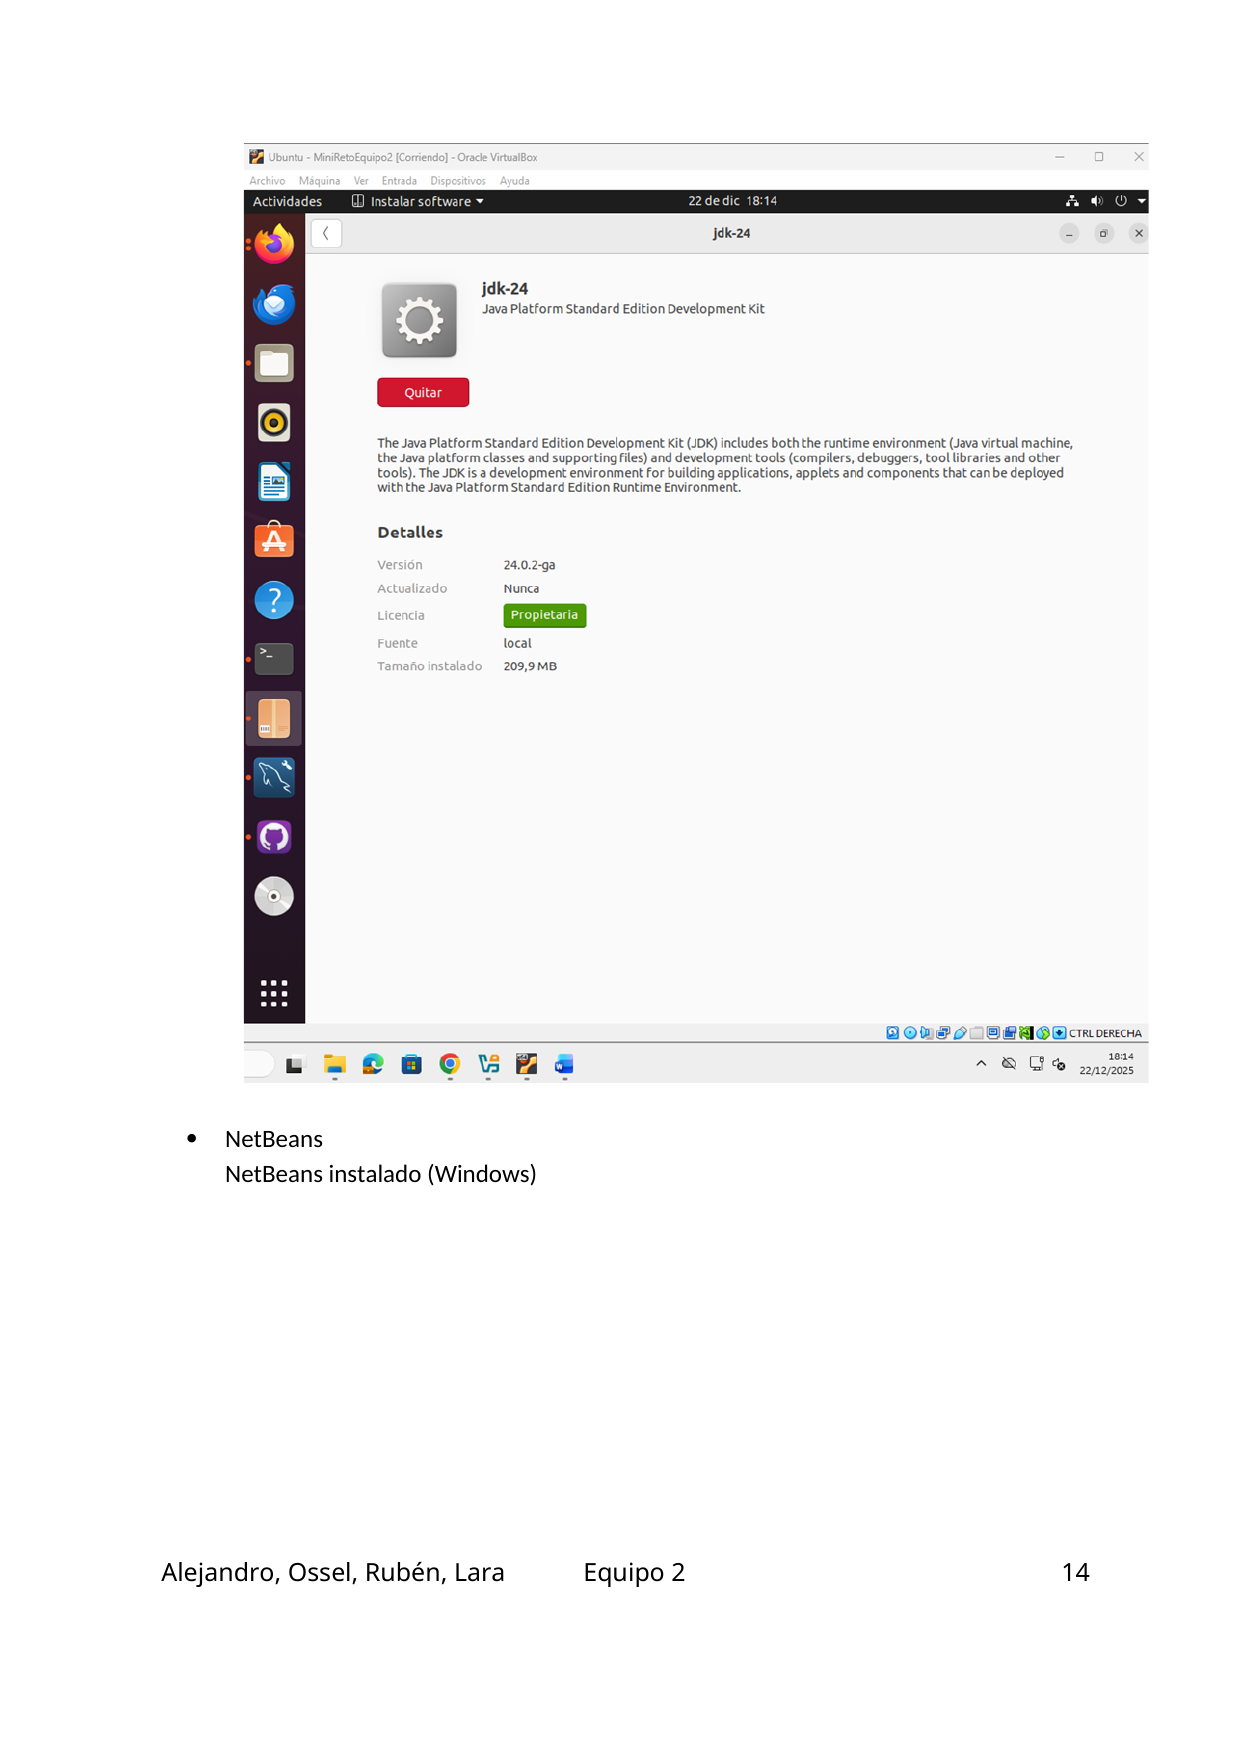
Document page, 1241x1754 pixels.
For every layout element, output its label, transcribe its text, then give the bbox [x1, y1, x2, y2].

list NetBeans [187, 1123, 1090, 1153]
list NetBeans instalado (Windows) [225, 1158, 1090, 1189]
